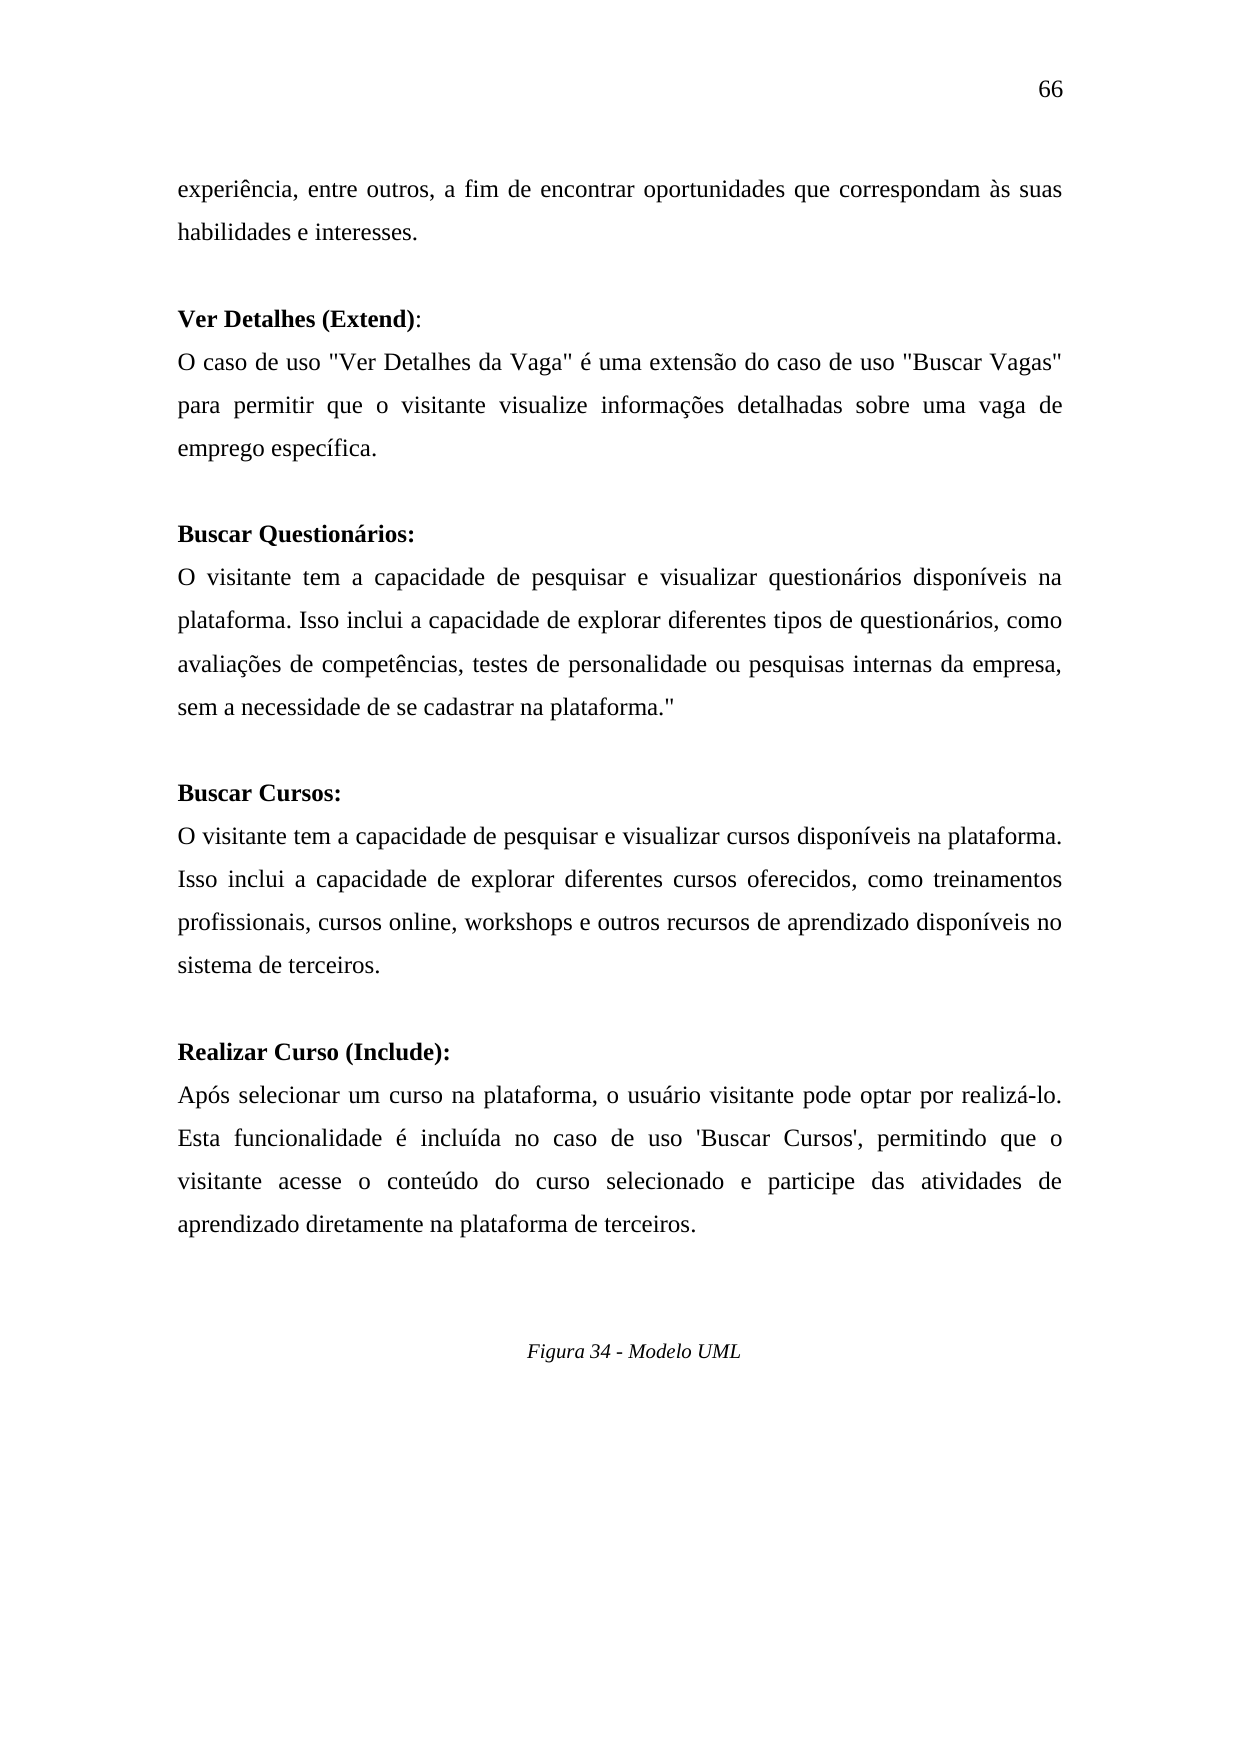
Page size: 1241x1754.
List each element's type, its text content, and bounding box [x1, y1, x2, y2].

text O visitante tem a capacidade de pesquisar e visualizar cursos disponíveis na plataforma. Isso inclui a capacidade de explorar diferentes cursos oferecidos, como treinamentos profissionais, cursos online, workshops e outros recursos de aprendizado disponíveis no sistema de terceiros. [177, 821, 1063, 979]
text Figura 34 - Modelo UML [177, 1339, 1063, 1363]
text O visitante tem a capacidade de pesquisar e visualizar questionários disponíveis na plataforma. Isso inclui a capacidade de explorar diferentes tipos de questionários, como avaliações de competências, testes de personalidade ou pesquisas internas da empresa, sem a necessidade de se cadastrar na plataforma." [177, 562, 1063, 721]
text Buscar Questionários: [177, 519, 1063, 548]
text Buscar Cursos: [177, 778, 1063, 807]
text Realizar Curso (Include): [177, 1037, 1063, 1066]
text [177, 174, 1063, 246]
text Após selecionar um curso na plataforma, o usuário visitante pode optar por realizá-lo. Esta funcionalidade é incluída no caso de uso 'Buscar Cursos', permitindo que o visitante acesse o conteúdo do curso selecionado e participe das atividades de aprendizado diretamente na plataforma de terceiros. [177, 1080, 1063, 1238]
text O caso de uso "Ver Detalhes da Vaga" é uma extensão do caso de uso "Buscar Vagas" para permitir que o visitante visualize informações detalhadas sobre uma vaga de emprego específica. [177, 347, 1063, 462]
text Ver Detalhes (Extend): [177, 304, 1063, 332]
